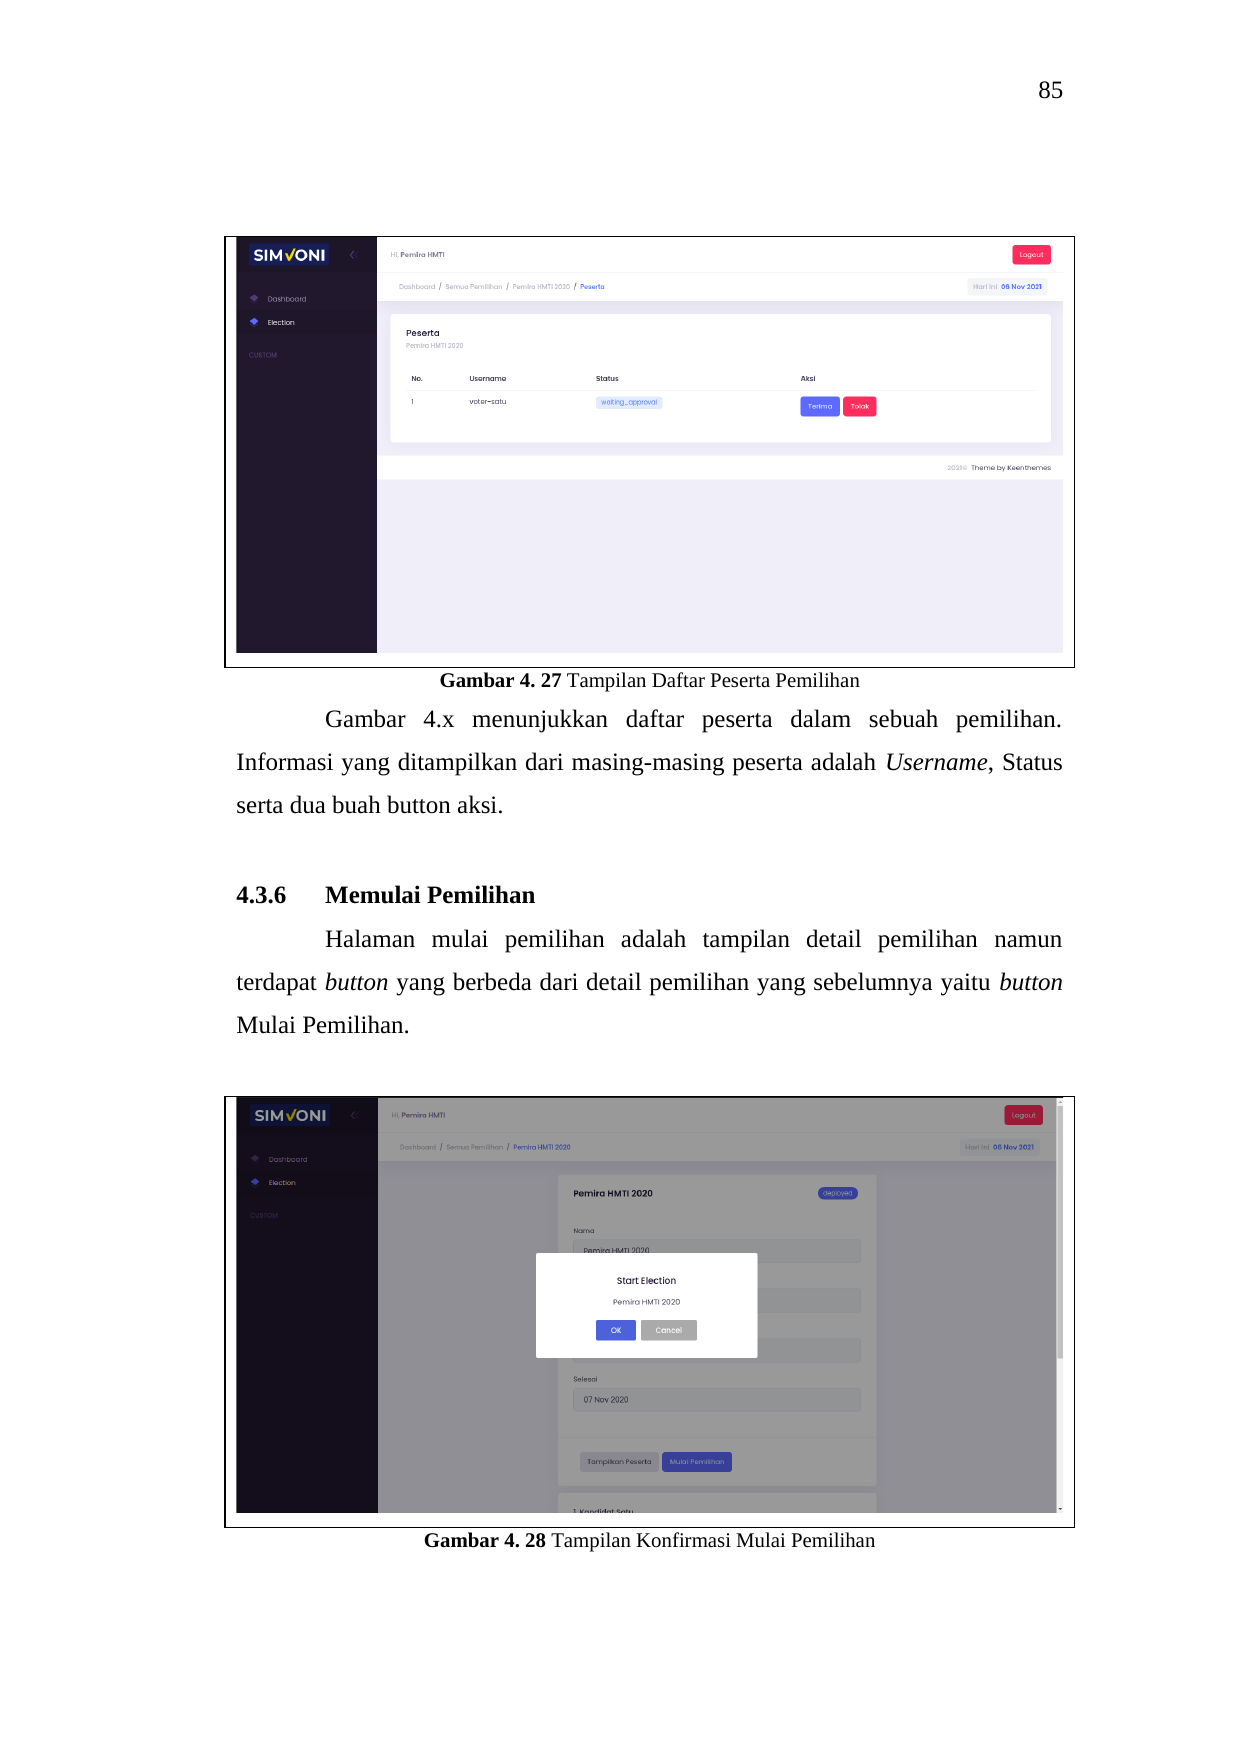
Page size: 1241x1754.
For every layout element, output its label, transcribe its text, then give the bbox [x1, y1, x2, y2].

table_header [226, 1097, 1074, 1527]
text Gambar 4. 28 Tampilan Konfirmasi Mulai Pemilihan [236, 1528, 1063, 1552]
text Gambar 4. 27 Tampilan Daftar Peserta Pemilihan [236, 668, 1063, 692]
table_header [226, 237, 1074, 667]
picture [236, 1097, 1064, 1513]
subtitle Memulai Pemilihan [236, 881, 1063, 909]
text Gambar 4.x menunjukkan daftar peserta dalam sebuah pemilihan. Informasi yang ditampilkan dari masing-masing peserta adalah Username, Status serta dua buah button aksi. [236, 704, 1063, 819]
text Halaman mulai pemilihan adalah tampilan detail pemilihan namun terdapat button yang berbeda dari detail pemilihan yang sebelumnya yaitu button Mulai Pemilihan. [236, 924, 1063, 1039]
picture [236, 237, 1064, 653]
